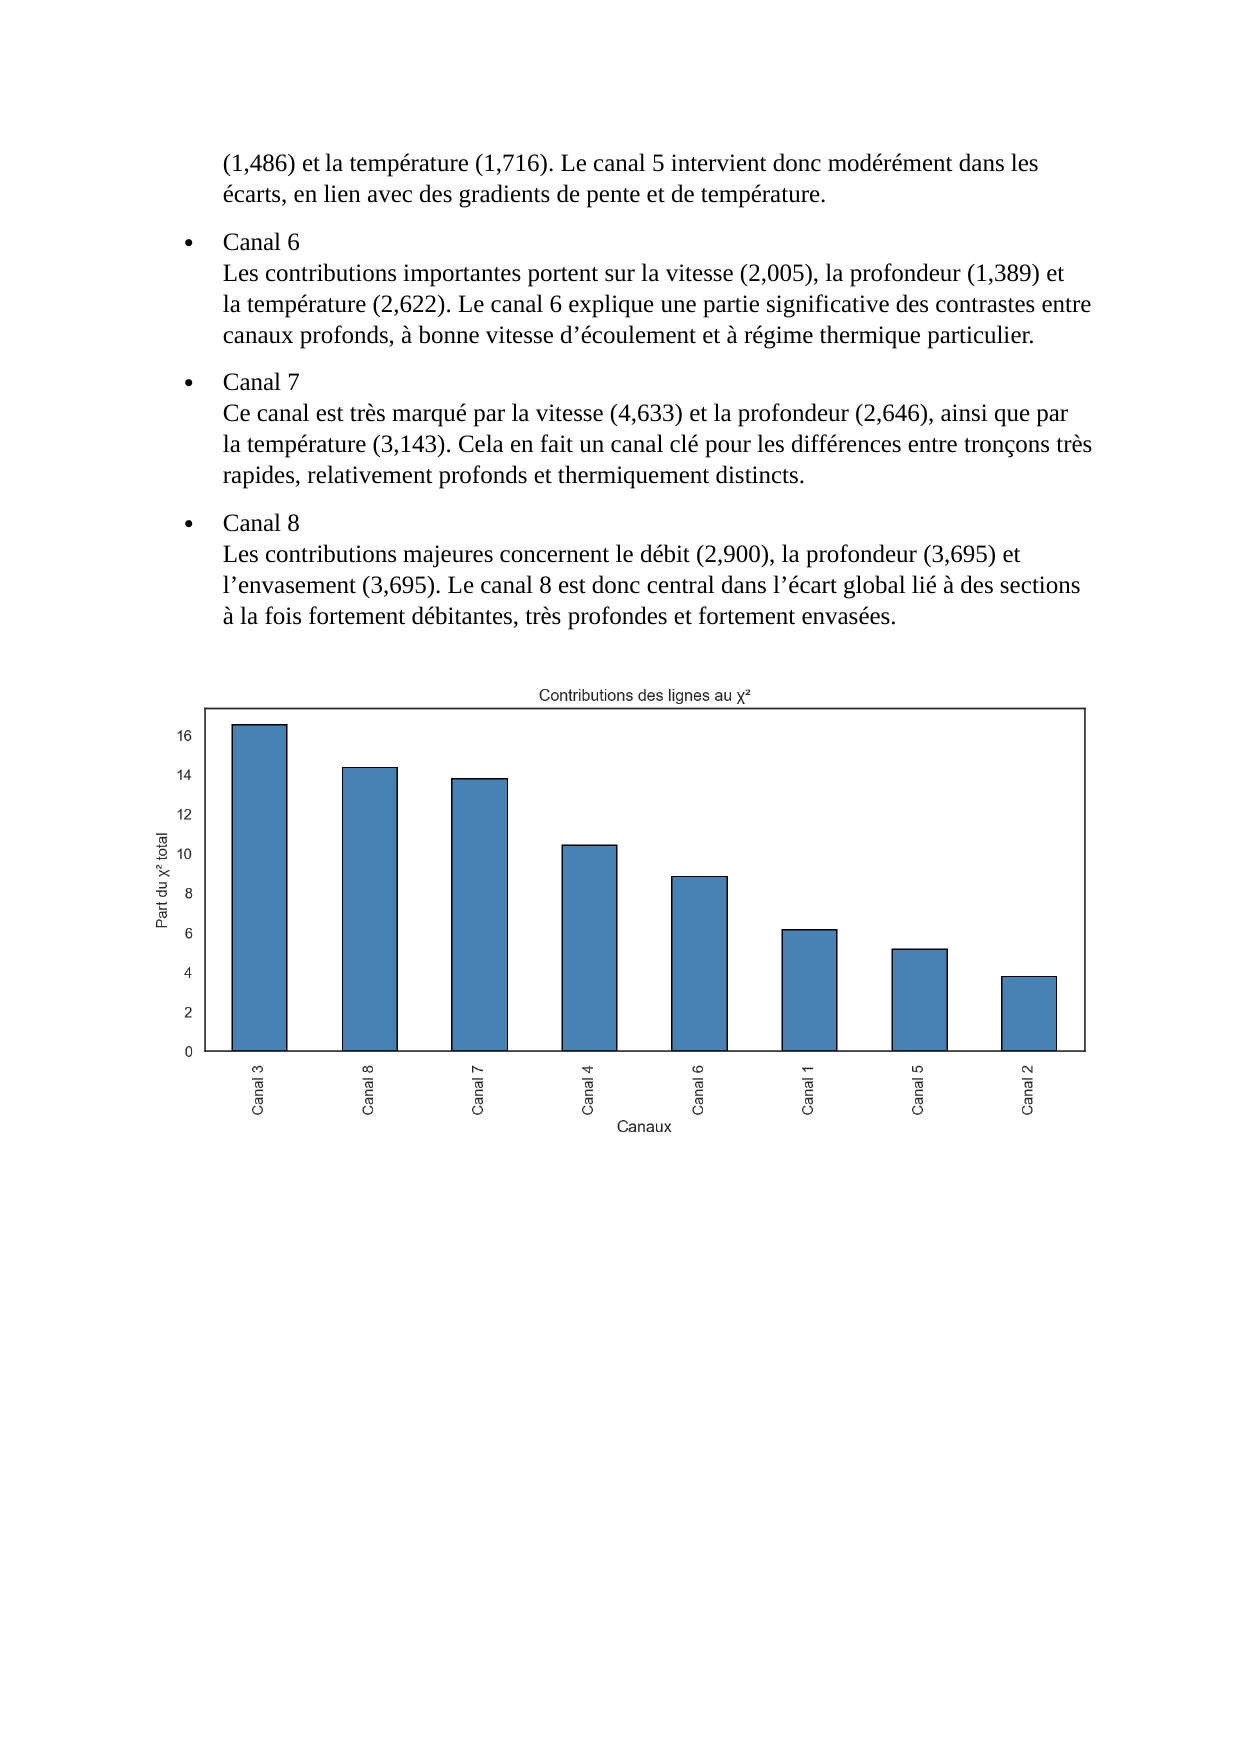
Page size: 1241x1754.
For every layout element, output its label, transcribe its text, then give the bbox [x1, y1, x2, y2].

list Canal 8 Les contributions majeures concernent le débit (2,900), la profondeur (3,695) et l’envasement (3,695). Le canal 8 est donc central dans l’écart global lié à des sections à la fois fortement débitantes, très profondes et fortement envasées. [185, 508, 1093, 660]
picture [147, 679, 1093, 1144]
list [185, 148, 1093, 208]
list Canal 7 Ce canal est très marqué par la vitesse (4,633) et la profondeur (2,646), ainsi que par la température (3,143). Cela en fait un canal clé pour les différences entre tronçons très rapides, relativement profonds et thermiquement distincts.​​ [185, 367, 1093, 489]
list Canal 6 Les contributions importantes portent sur la vitesse (2,005), la profondeur (1,389) et la température (2,622). Le canal 6 explique une partie significative des contrastes entre canaux profonds, à bonne vitesse d’écoulement et à régime thermique particulier.​​ [185, 227, 1093, 348]
